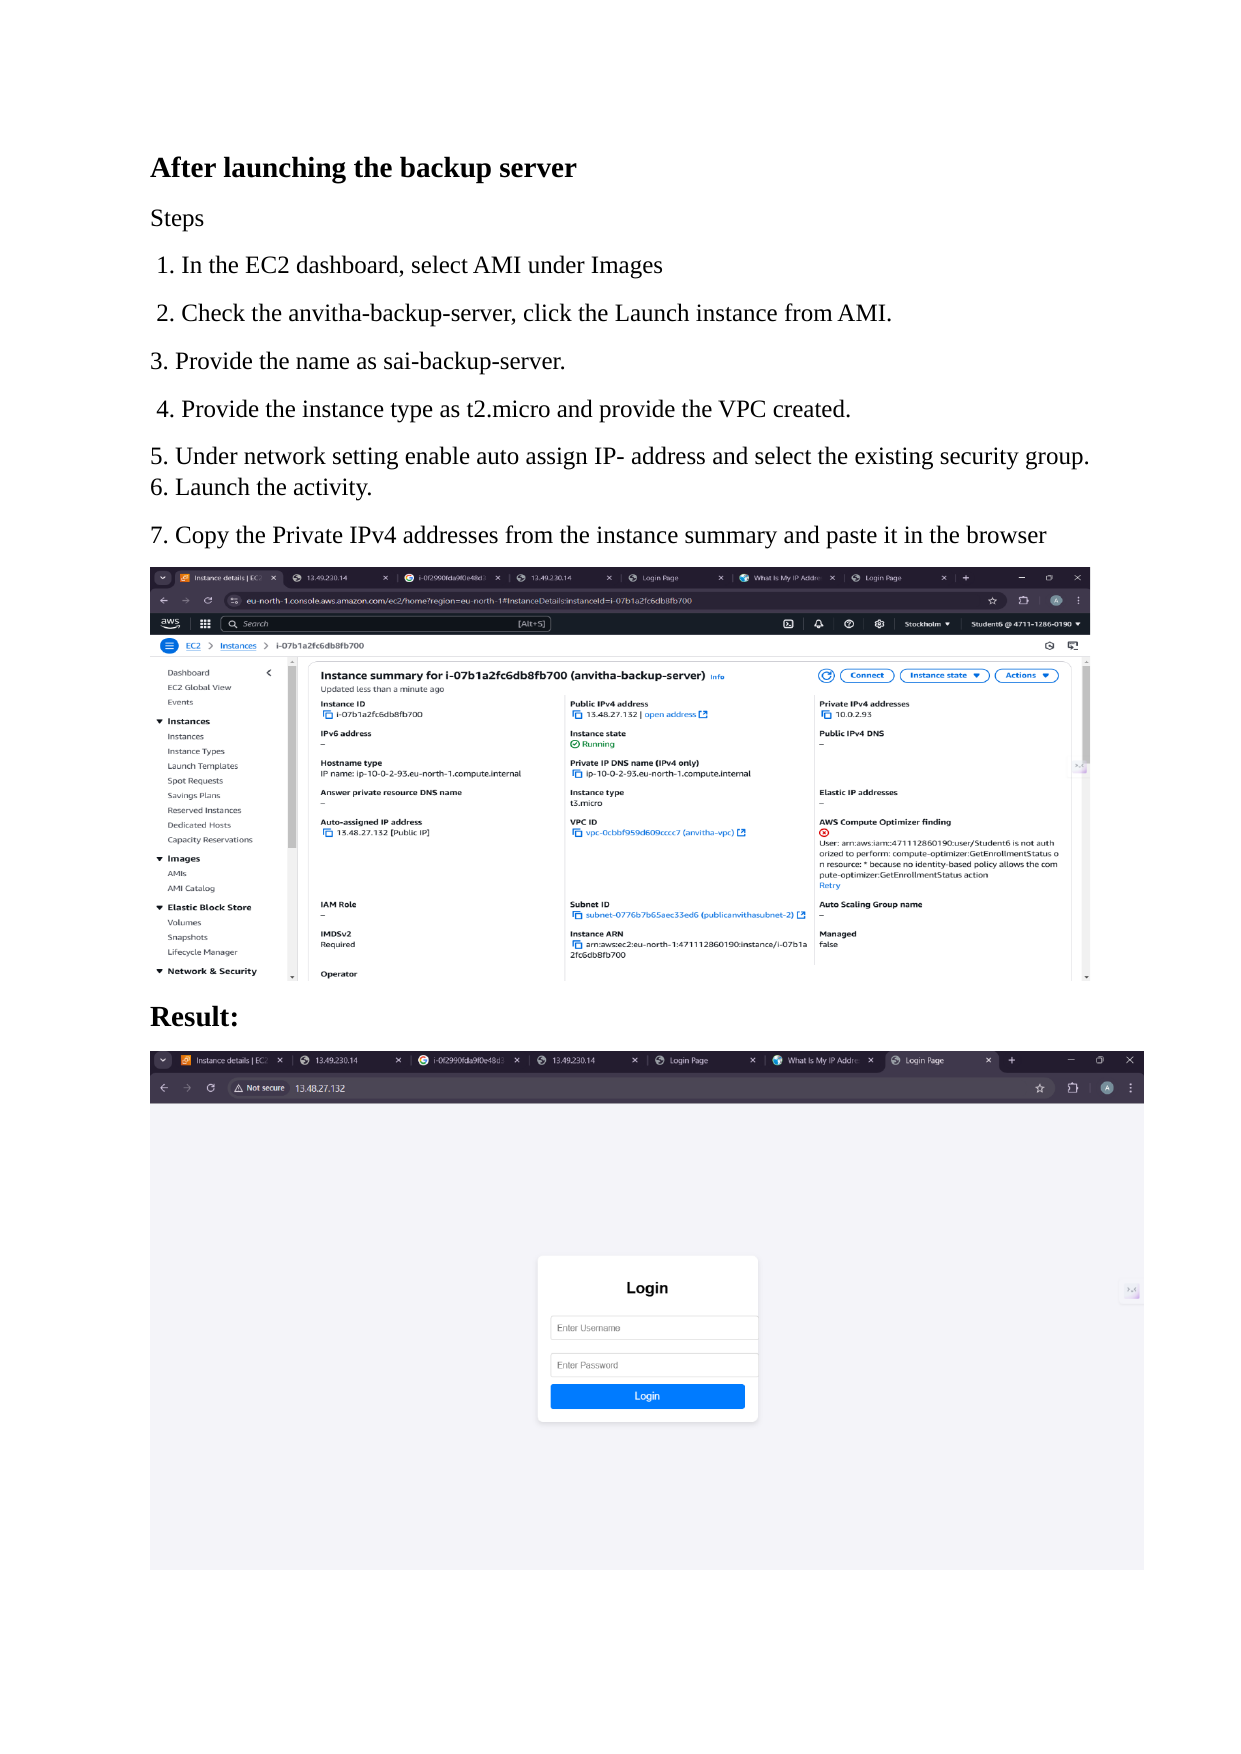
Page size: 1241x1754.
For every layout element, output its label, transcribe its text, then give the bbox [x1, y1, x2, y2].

text 5. Under network setting enable auto assign IP- address and select the existing security group. 6. Launch the activity. [150, 441, 1090, 501]
text Steps [150, 203, 1090, 232]
text Result: [150, 999, 1090, 1032]
picture [150, 1051, 1144, 1570]
text 3. Provide the name as sai-backup-server. [150, 346, 1090, 375]
text After launching the backup server [150, 150, 1090, 183]
text 2. Check the anvitha-backup-server, click the Launch instance from AMI. [150, 298, 1090, 327]
text 7. Copy the Private IPv4 addresses from the instance summary and paste it in the browser [150, 520, 1090, 549]
text 4. Provide the instance type as t2.micro and provide the VPC created. [150, 394, 1090, 422]
picture [150, 567, 1091, 981]
text 1. In the EC2 dashboard, select AMI under Images [150, 251, 1090, 279]
